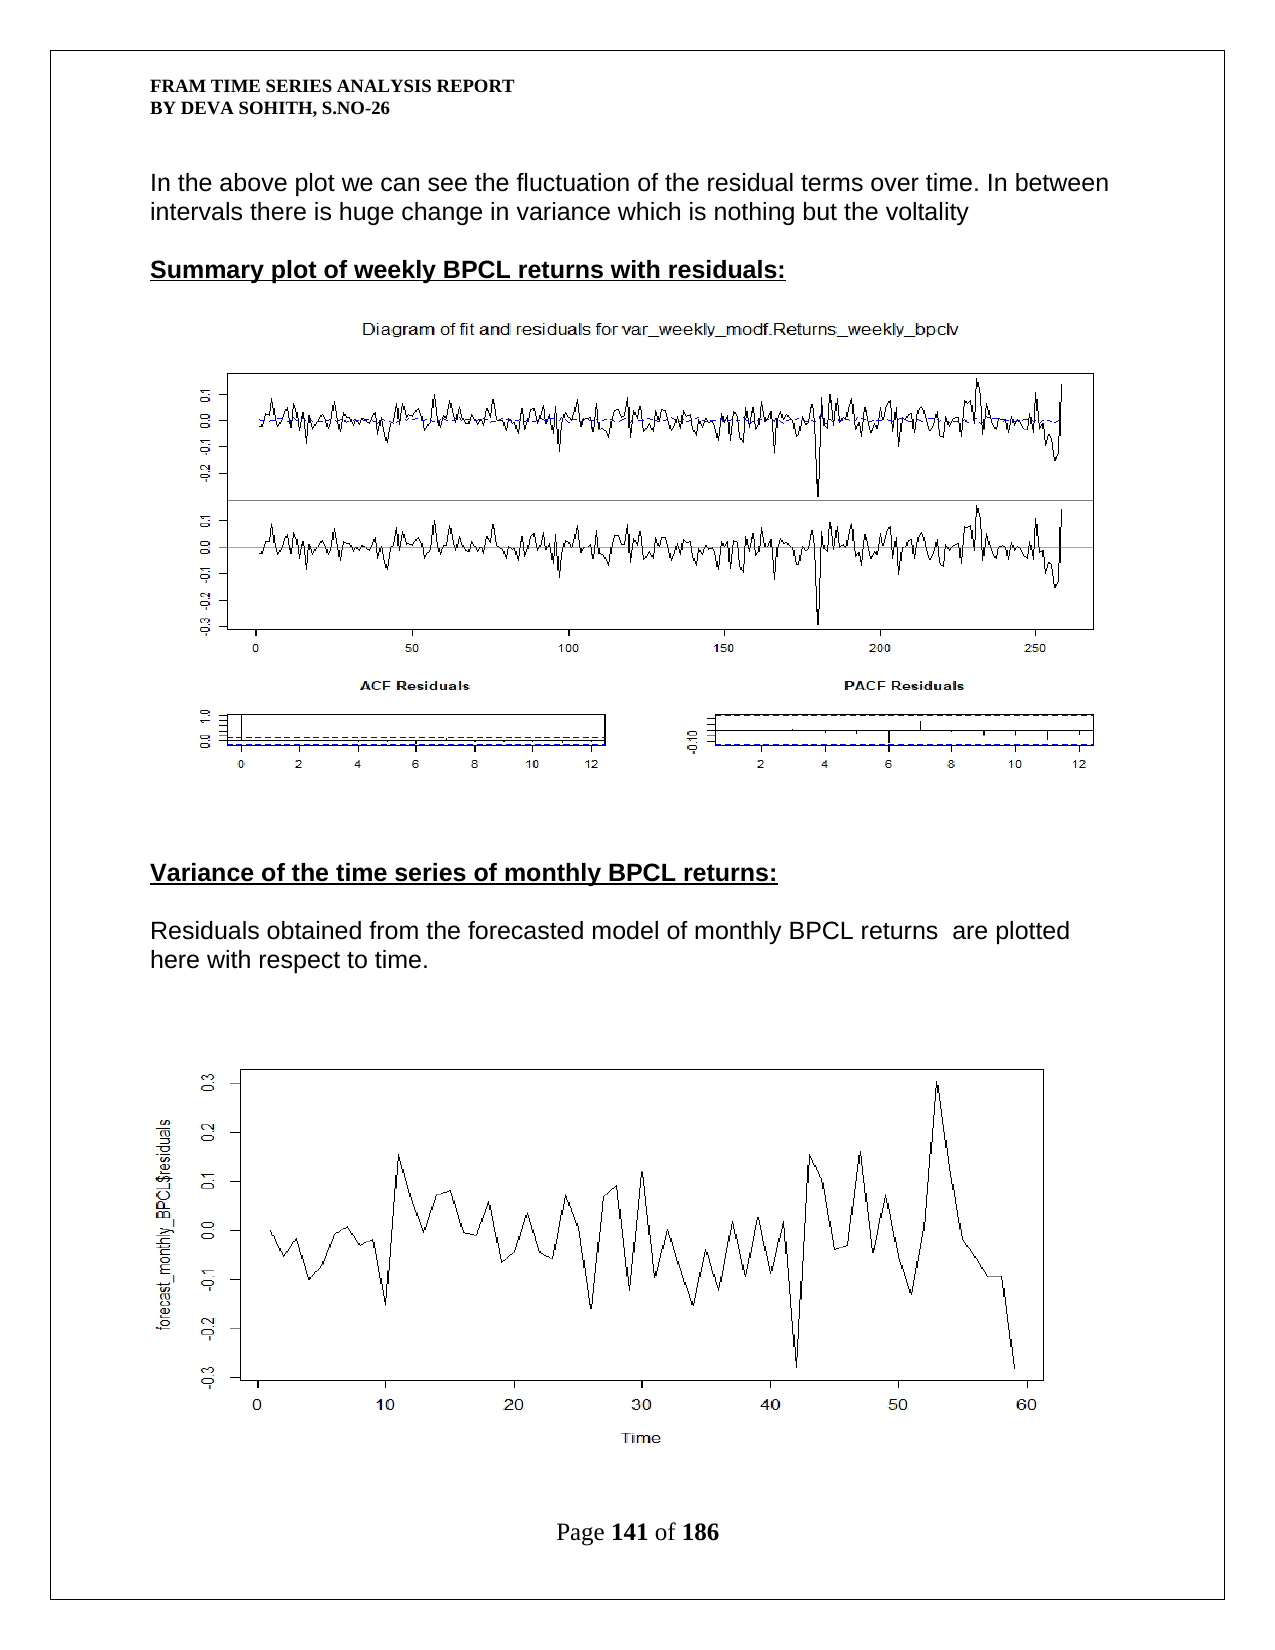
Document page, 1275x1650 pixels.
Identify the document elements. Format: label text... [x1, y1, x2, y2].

text Variance of the time series of monthly BPCL returns: [150, 858, 1125, 887]
text Residuals obtained from the forecasted model of monthly BPCL returns are plotted here with respect to time. [150, 916, 1125, 974]
picture [150, 313, 1125, 830]
picture [150, 1003, 1091, 1463]
text Summary plot of weekly BPCL returns with residuals: [150, 255, 1125, 284]
text In the above plot we can see the fluctuation of the residual terms over time. In between intervals there is huge change in variance which is nothing but the voltality [150, 168, 1125, 226]
